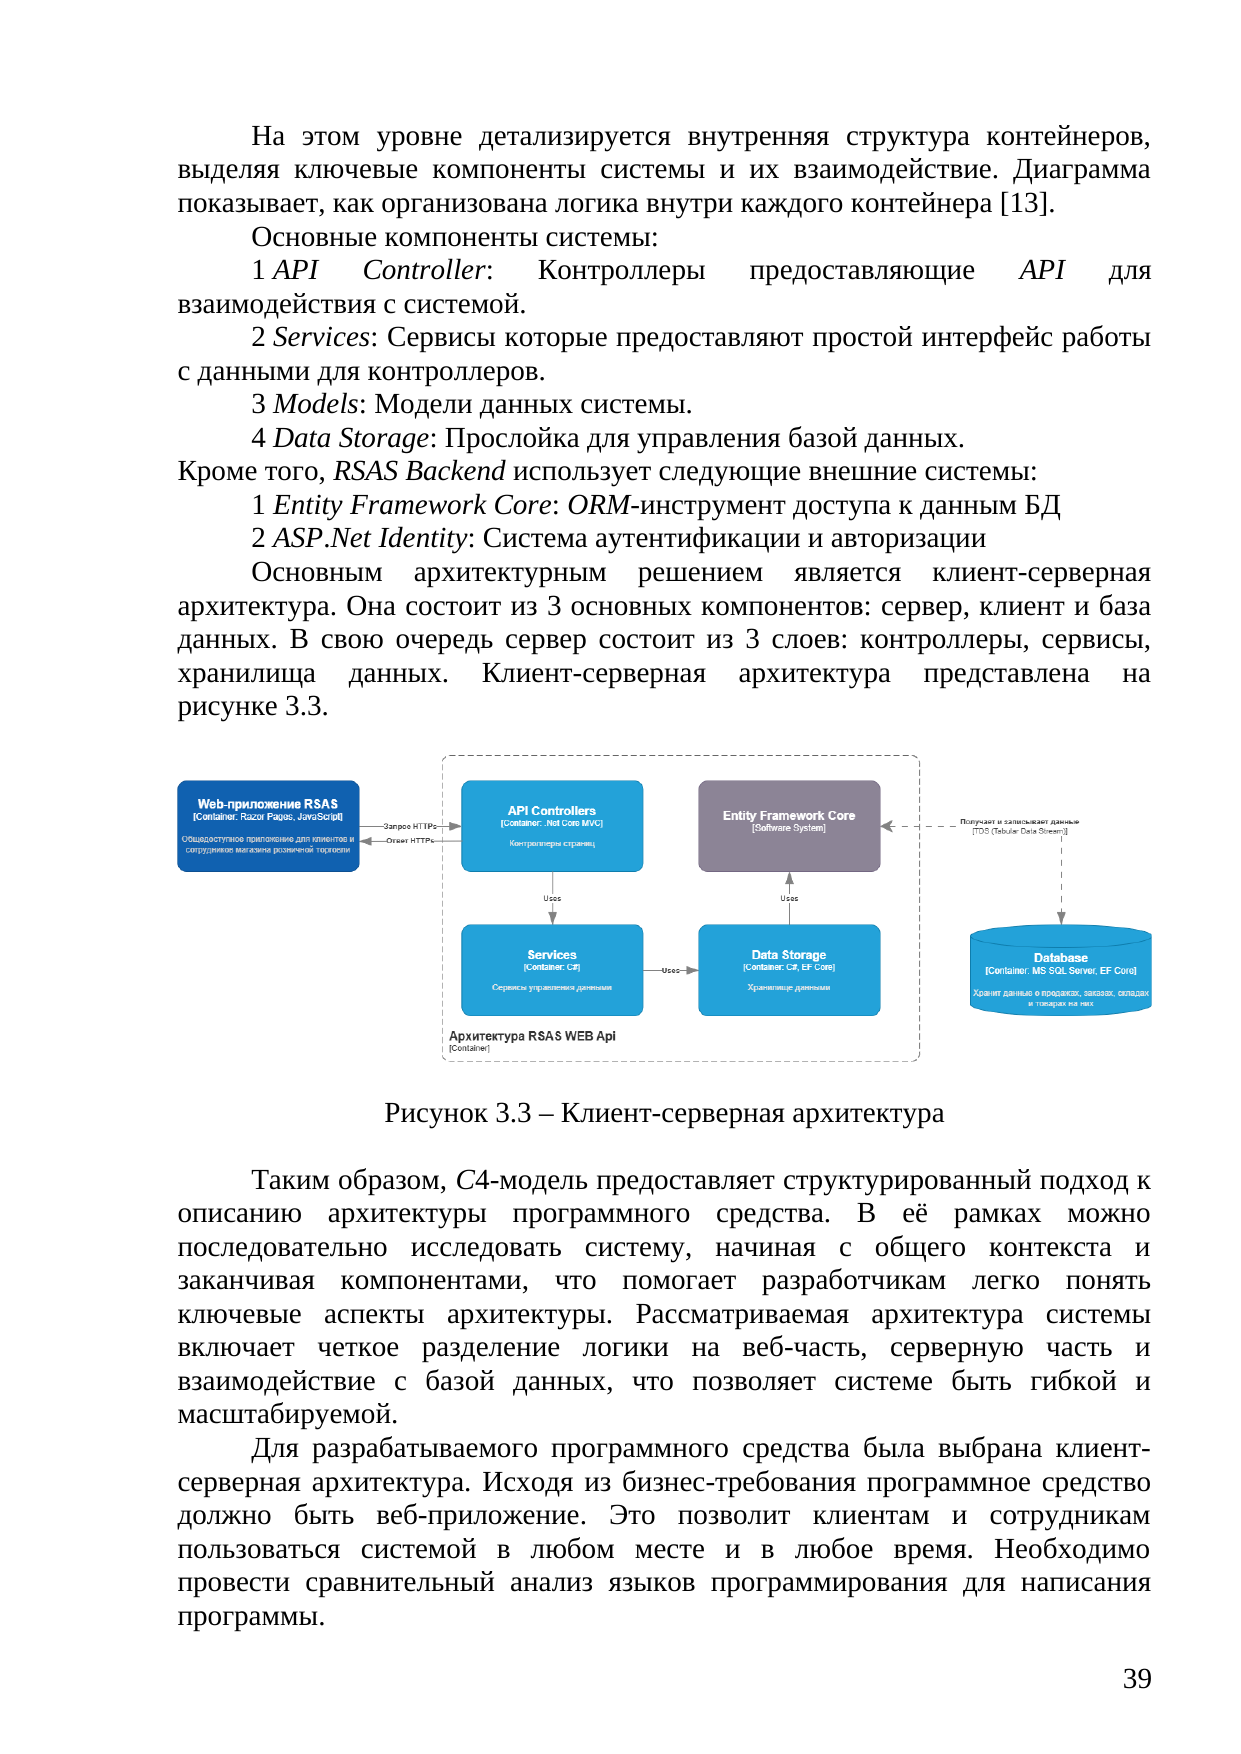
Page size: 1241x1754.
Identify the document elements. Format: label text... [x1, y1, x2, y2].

text На этом уровне детализируется внутренняя структура контейнеров, выделяя ключевые компоненты системы и их взаимодействие. Диаграмма показывает, как организована логика внутри каждого контейнера [13]. [177, 118, 1152, 219]
list Models: Модели данных системы. [177, 386, 1152, 420]
text Кроме того, RSAS Backend использует следующие внешние системы: [177, 453, 1152, 487]
text Для разрабатываемого программного средства была выбрана клиент-серверная архитектура. Исходя из бизнес-требования программное средство должно быть веб-приложение. Это позволит клиентам и сотрудникам пользоваться системой в любом месте и в любое время. Необходимо провести сравнительный анализ языков программирования для написания программы. [177, 1430, 1152, 1631]
text Основные компоненты системы: [177, 219, 1152, 252]
picture [177, 755, 1152, 1062]
list Entity Framework Core: ORM-инструмент доступа к данным БД [177, 487, 1152, 521]
list Data Storage: Прослойка для управления базой данных. [177, 420, 1152, 453]
text Основным архитектурным решением является клиент-серверная архитектура. Она состоит из 3 основных компонентов: сервер, клиент и база данных. В свою очередь сервер состоит из 3 слоев: контроллеры, сервисы, хранилища данных. Клиент-серверная архитектура представлена на рисунке 3.3. [177, 554, 1152, 722]
text Таким образом, C4-модель предоставляет структурированный подход к описанию архитектуры программного средства. В её рамках можно последовательно исследовать систему, начиная с общего контекста и заканчивая компонентами, что помогает разработчикам легко понять ключевые аспекты архитектуры. Рассматриваемая архитектура системы включает четкое разделение логики на веб-часть, серверную часть и взаимодействие с базой данных, что позволяет системе быть гибкой и масштабируемой. [177, 1162, 1152, 1430]
text Рисунок 3.3 – Клиент-серверная архитектура [177, 1095, 1152, 1128]
list ASP.Net Identity: Система аутентификации и авторизации [177, 521, 1152, 554]
list API Controller: Контроллеры предоставляющие API для взаимодействия с системой. [177, 252, 1152, 319]
list Services: Сервисы которые предоставляют простой интерфейс работы с данными для контроллеров. [177, 319, 1152, 386]
